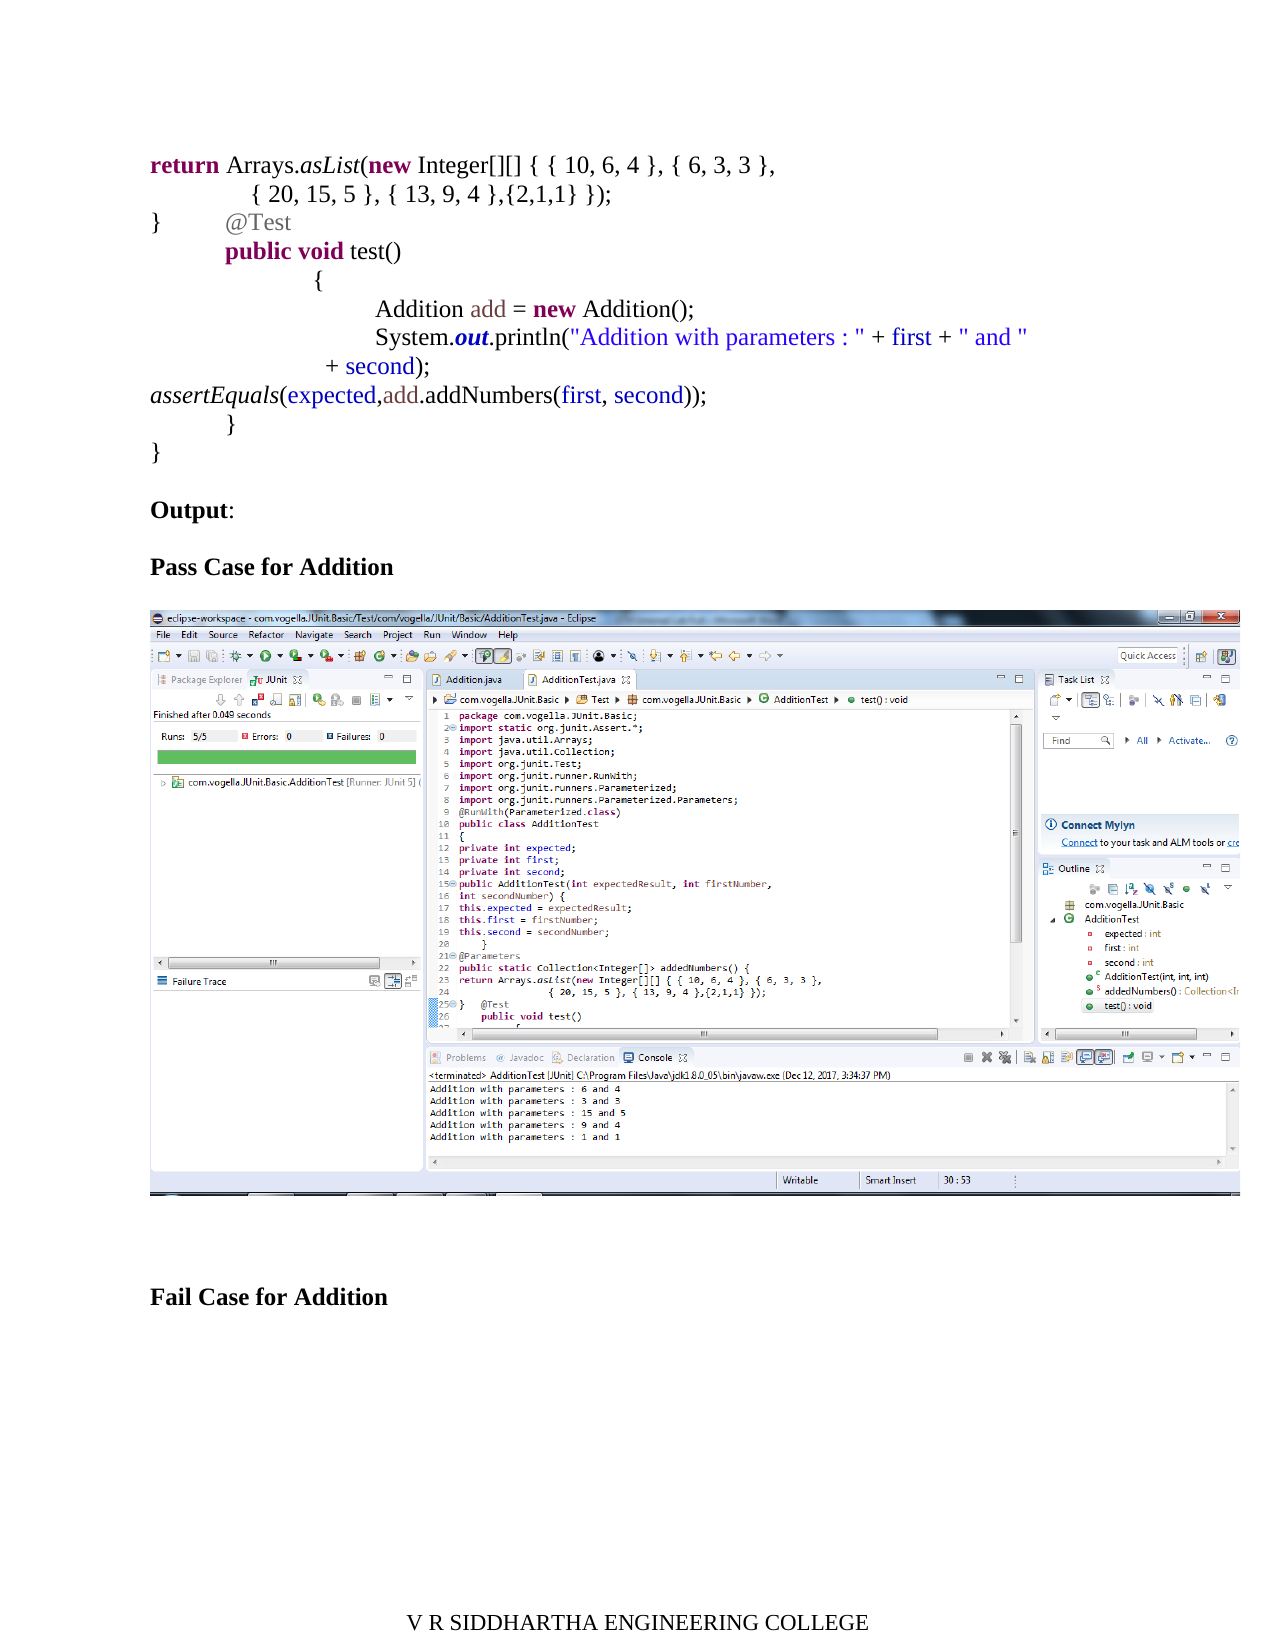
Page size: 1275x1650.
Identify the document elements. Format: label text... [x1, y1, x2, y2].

text Output: [150, 495, 1125, 524]
text } [150, 437, 1125, 466]
text } @Test [150, 207, 1125, 236]
picture [150, 610, 1241, 1196]
text public void test() [150, 236, 1125, 265]
text } [150, 409, 1125, 437]
text Addition add = new Addition(); [150, 294, 1125, 322]
text assertEquals(expected,add.addNumbers(first, second)); [150, 380, 1125, 409]
text System.out.println("Addition with parameters : " + first + " and " + second); [150, 322, 1125, 380]
text return Arrays.asList(new Integer[][] { { 10, 6, 4 }, { 6, 3, 3 }, [150, 150, 1125, 179]
text Fail Case for Addition [150, 1282, 1125, 1311]
text { 20, 15, 5 }, { 13, 9, 4 },{2,1,1} }); [150, 179, 1125, 207]
text Pass Case for Addition [150, 552, 1125, 581]
text { [150, 265, 1125, 294]
